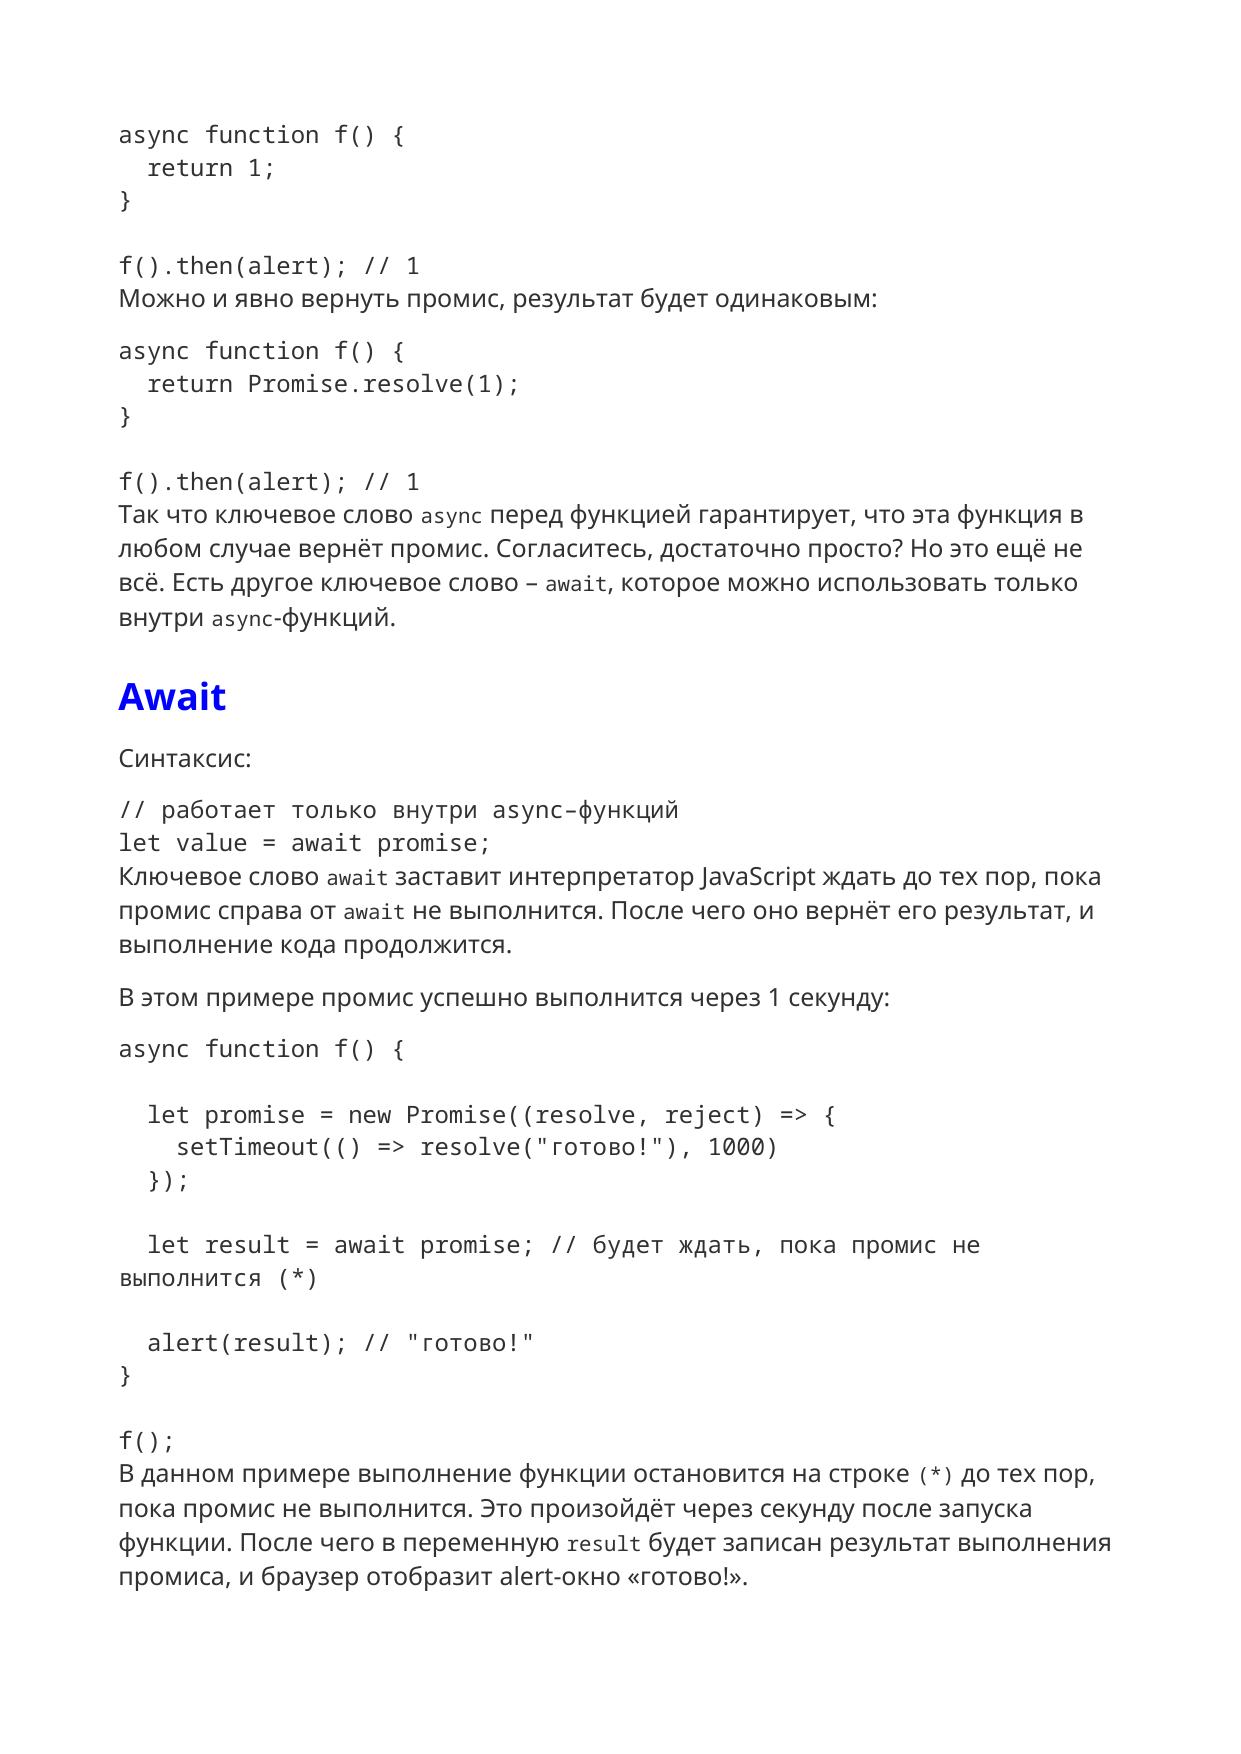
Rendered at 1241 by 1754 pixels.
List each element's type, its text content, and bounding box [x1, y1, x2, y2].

text Синтаксис: [118, 741, 1122, 774]
text В этом примере промис успешно выполнится через 1 секунду: [118, 979, 1122, 1013]
text let promise = new Promise((resolve, reject) => { [118, 1097, 1122, 1130]
text let result = await promise; // будет ждать, пока промис не выполнится (*) [118, 1228, 1122, 1293]
text let value = await promise; [118, 826, 1122, 858]
text setTimeout(() => resolve("готово!"), 1000) [118, 1130, 1122, 1163]
text f(); [118, 1423, 1122, 1456]
text f().then(alert); // 1 [118, 464, 1122, 497]
text return 1; [118, 151, 1122, 183]
text В данном примере выполнение функции остановится на строке (*) до тех пор, пока промис не выполнится. Это произойдёт через секунду после запуска функции. После чего в переменную result будет записан результат выполнения промиса, и браузер отобразит alert-окно «готово!». [118, 1456, 1122, 1592]
text async function f() { [118, 334, 1122, 367]
text f().then(alert); // 1 [118, 248, 1122, 281]
text async function f() { [118, 118, 1122, 151]
text Await [118, 671, 1122, 722]
text }); [118, 1163, 1122, 1195]
text } [118, 399, 1122, 432]
text Так что ключевое слово async перед функцией гарантирует, что эта функция в любом случае вернёт промис. Согласитесь, достаточно просто? Но это ещё не всё. Есть другое ключевое слово – await, которое можно использовать только внутри async-функций. [118, 497, 1122, 633]
text Ключевое слово await заставит интерпретатор JavaScript ждать до тех пор, пока промис справа от await не выполнится. После чего оно вернёт его результат, и выполнение кода продолжится. [118, 858, 1122, 961]
text // работает только внутри async–функций [118, 793, 1122, 826]
text return Promise.resolve(1); [118, 367, 1122, 399]
text async function f() { [118, 1032, 1122, 1065]
text Можно и явно вернуть промис, результат будет одинаковым: [118, 281, 1122, 315]
text } [118, 183, 1122, 216]
text } [118, 1358, 1122, 1391]
text alert(result); // "готово!" [118, 1326, 1122, 1358]
